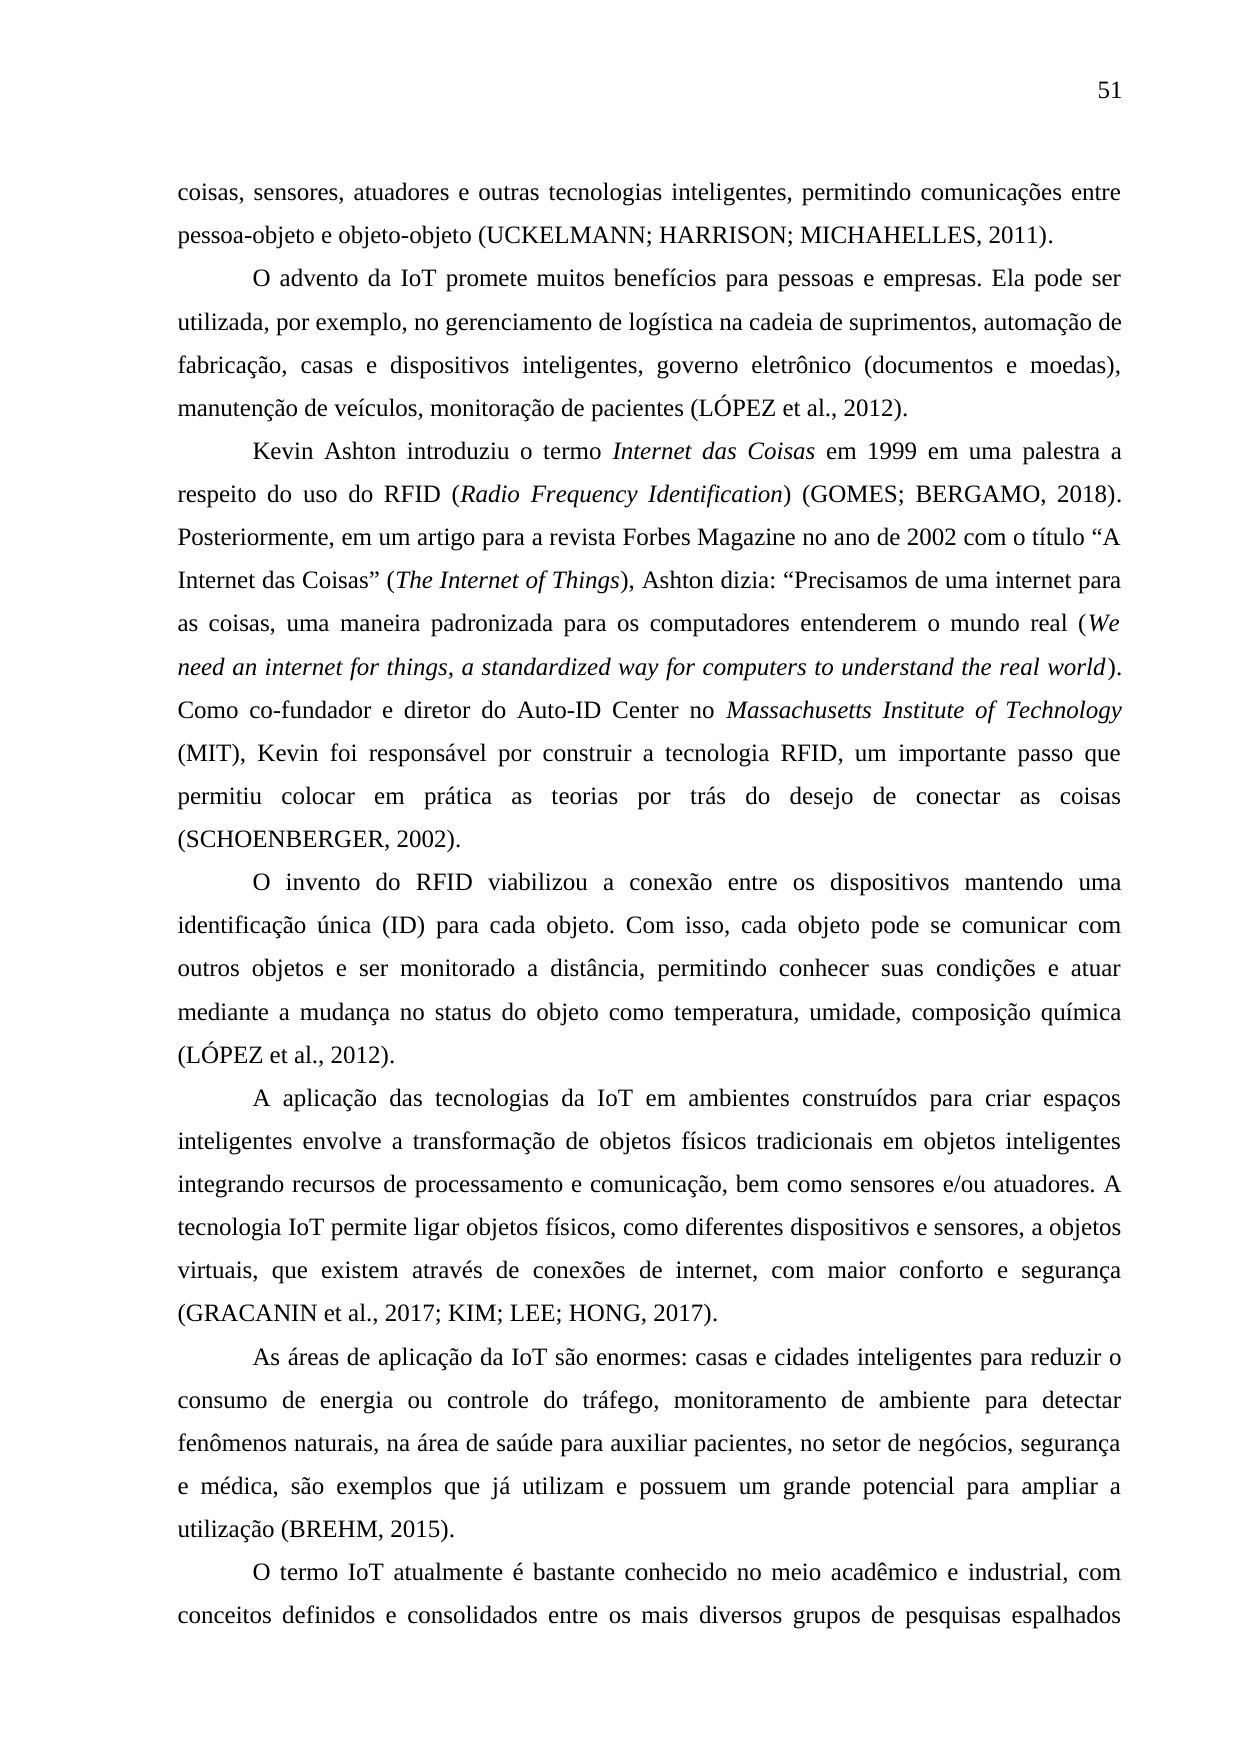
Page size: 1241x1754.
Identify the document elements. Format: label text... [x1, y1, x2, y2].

text Kevin Ashton introduziu o termo Internet das Coisas em 1999 em uma palestra a respeito do uso do RFID (Radio Frequency Identification) . Posteriormente, em um artigo para a revista Forbes Magazine no ano de 2002 com o título “A Internet das Coisas” (The Internet of Things), Ashton dizia: “Precisamos de uma internet para as coisas, uma maneira padronizada para os computadores entenderem o mundo real (We need an internet for things, a standardized way for computers to understand the real world). Como co-fundador e diretor do Auto-ID Center no Massachusetts Institute of Technology (MIT), Kevin foi responsável por construir a tecnologia RFID, um importante passo que permitiu colocar em prática as teorias por trás do desejo de conectar as coisas . [177, 436, 1122, 853]
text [177, 177, 1122, 249]
text O invento do RFID viabilizou a conexão entre os dispositivos mantendo uma identificação única (ID) para cada objeto. Com isso, cada objeto pode se comunicar com outros objetos e ser monitorado a distância, permitindo conhecer suas condições e atuar mediante a mudança no status do objeto como temperatura, umidade, composição química. [177, 867, 1122, 1068]
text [177, 1557, 1122, 1629]
text A aplicação das tecnologias da IoT em ambientes construídos para criar espaços inteligentes envolve a transformação de objetos físicos tradicionais em objetos inteligentes integrando recursos de processamento e comunicação, bem como sensores e/ou atuadores. A tecnologia IoT permite ligar objetos físicos, como diferentes dispositivos e sensores, a objetos virtuais, que existem através de conexões de internet, com maior conforto e segurança. [177, 1083, 1122, 1327]
text O advento da IoT promete muitos benefícios para pessoas e empresas. Ela pode ser utilizada, por exemplo, no gerenciamento de logística na cadeia de suprimentos, automação de fabricação, casas e dispositivos inteligentes, governo eletrônico (documentos e moedas), manutenção de veículos, monitoração de pacientes. [177, 263, 1122, 422]
text As áreas de aplicação da IoT são enormes: casas e cidades inteligentes para reduzir o consumo de energia ou controle do tráfego, monitoramento de ambiente para detectar fenômenos naturais, na área de saúde para auxiliar pacientes, no setor de negócios, segurança e médica, são exemplos que já utilizam e possuem um grande potencial para ampliar a utilização . [177, 1342, 1122, 1543]
